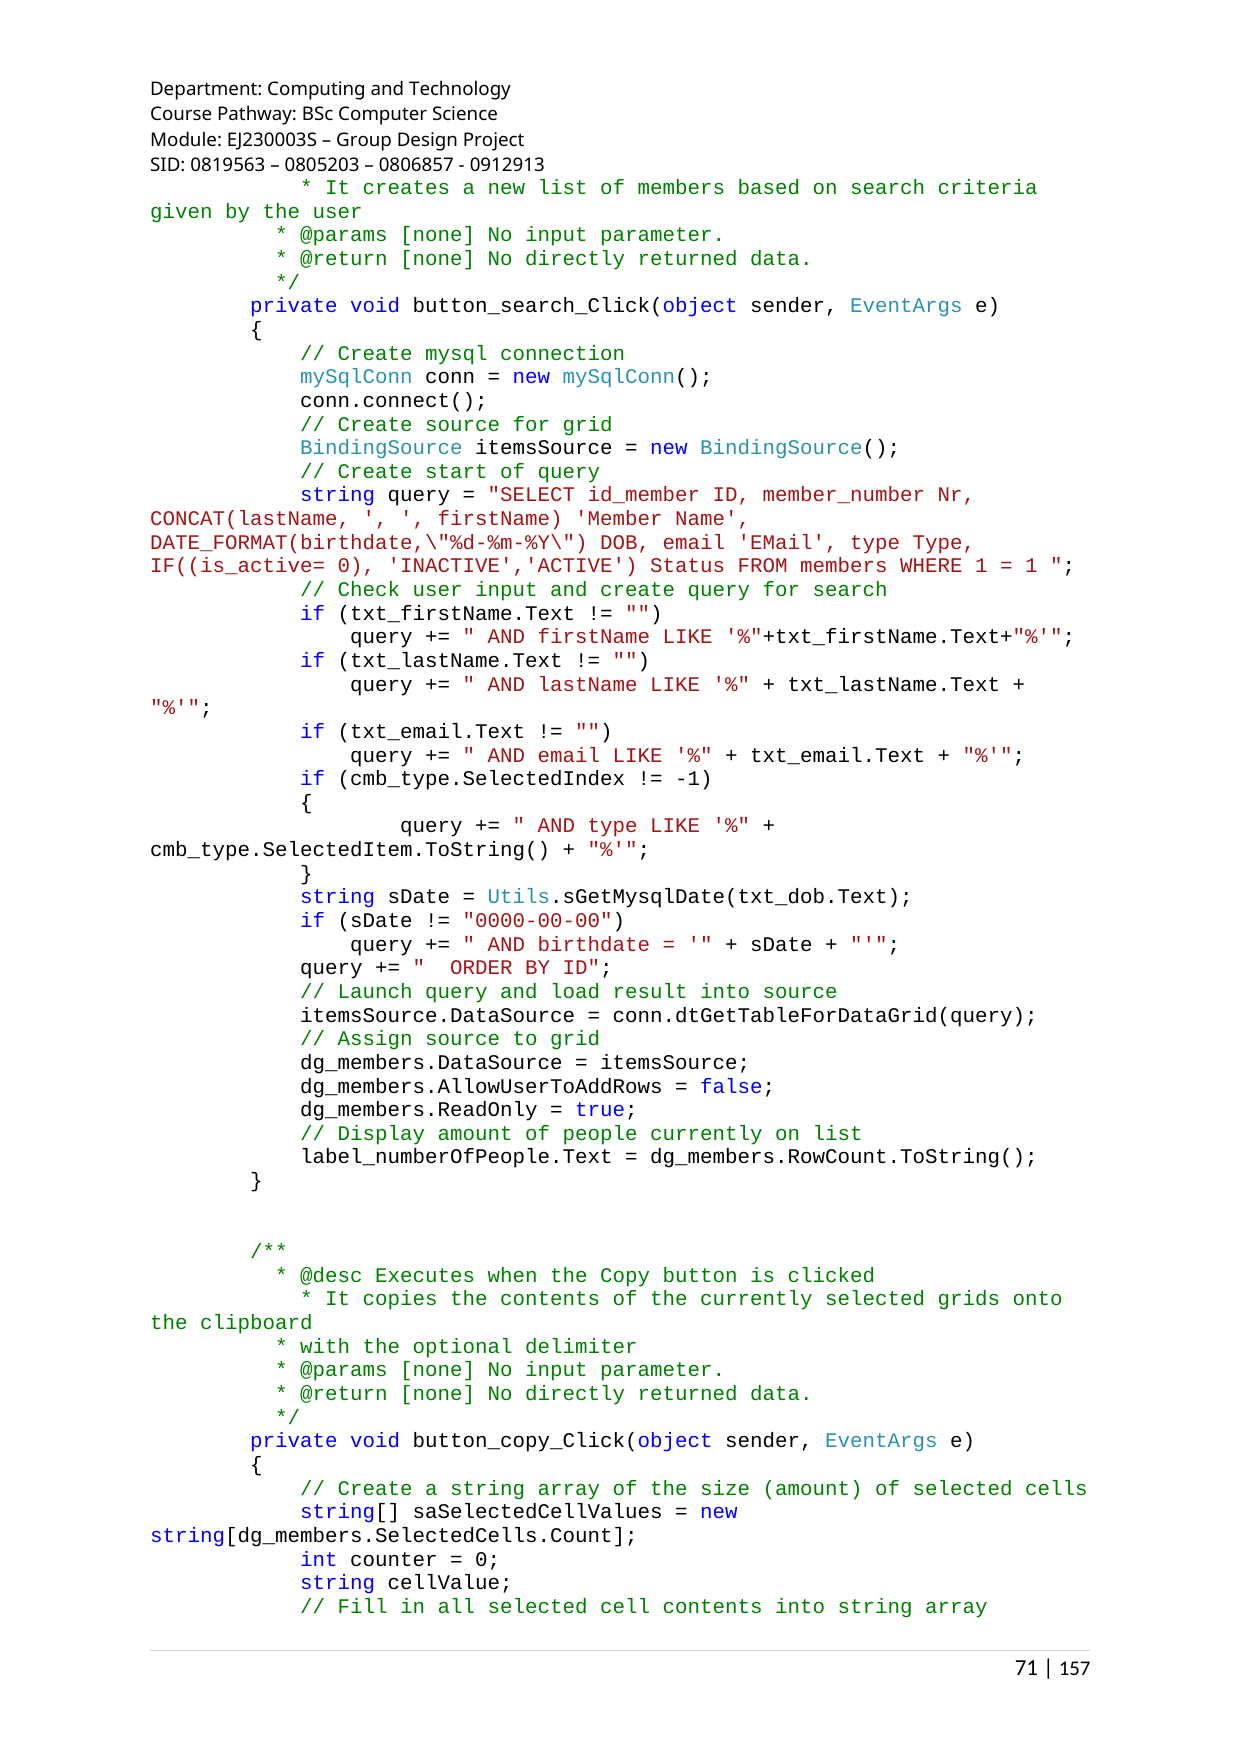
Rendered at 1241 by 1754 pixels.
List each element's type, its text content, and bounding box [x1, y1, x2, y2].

text query += " AND email LIKE '%" + txt_email.Text + "%'"; [150, 744, 1090, 768]
text { [150, 1454, 1090, 1478]
text // Launch query and load result into source [150, 981, 1090, 1005]
text dg_members.ReadOnly = true; [150, 1099, 1090, 1123]
text } [150, 1170, 1090, 1194]
text query += " AND lastName LIKE '%" + txt_lastName.Text + "%'"; [150, 674, 1090, 721]
text int counter = 0; [150, 1548, 1090, 1572]
text label_numberOfPeople.Text = dg_members.RowCount.ToString(); [150, 1147, 1090, 1170]
text // Assign source to grid [150, 1028, 1090, 1052]
text dg_members.DataSource = itemsSource; [150, 1052, 1090, 1076]
text query += " AND birthdate = '" + sDate + "'"; [150, 934, 1090, 957]
text string cellValue; [150, 1572, 1090, 1596]
text * It copies the contents of the currently selected grids onto the clipboard [150, 1288, 1090, 1336]
text * with the optional delimiter [150, 1336, 1090, 1359]
text if (cmb_type.SelectedIndex != -1) [150, 768, 1090, 792]
text } [150, 863, 1090, 886]
text string query = "SELECT id_member ID, member_number Nr, CONCAT(lastName, ', ', firstName) 'Member Name', DATE_FORMAT(birthdate,\"%d-%m-%Y\") DOB, email 'EMail', type Type, IF((is_active= 0), 'INACTIVE','ACTIVE') Status FROM members WHERE 1 = 1 "; [150, 484, 1090, 579]
text query += " AND firstName LIKE '%"+txt_firstName.Text+"%'"; [150, 626, 1090, 650]
text BindingSource itemsSource = new BindingSource(); [150, 437, 1090, 461]
text private void button_search_Click(object sender, EventArgs e) [150, 295, 1090, 319]
text if (sDate != "0000-00-00") [150, 910, 1090, 934]
text // Create mysql connection [150, 343, 1090, 366]
text */ [150, 272, 1090, 295]
text if (txt_lastName.Text != "") [150, 650, 1090, 674]
text itemsSource.DataSource = conn.dtGetTableForDataGrid(query); [150, 1005, 1090, 1028]
text * @params [none] No input parameter. [150, 1359, 1090, 1383]
text // Create start of query [150, 461, 1090, 484]
text * @return [none] No directly returned data. [150, 248, 1090, 272]
text if (txt_email.Text != "") [150, 721, 1090, 744]
text * @desc Executes when the Copy button is clicked [150, 1265, 1090, 1288]
text string sDate = Utils.sGetMysqlDate(txt_dob.Text); [150, 886, 1090, 910]
text // Create a string array of the size (amount) of selected cells [150, 1478, 1090, 1501]
text dg_members.AllowUserToAddRows = false; [150, 1076, 1090, 1099]
text // Display amount of people currently on list [150, 1123, 1090, 1147]
text private void button_copy_Click(object sender, EventArgs e) [150, 1430, 1090, 1454]
text query += " AND type LIKE '%" + cmb_type.SelectedItem.ToString() + "%'"; [150, 816, 1090, 863]
text /** [150, 1241, 1090, 1265]
text // Fill in all selected cell contents into string array [150, 1596, 1090, 1619]
text // Create source for grid [150, 413, 1090, 437]
text */ [150, 1407, 1090, 1430]
text query += " ORDER BY ID"; [150, 957, 1090, 981]
text // Check user input and create query for search [150, 579, 1090, 603]
text * @params [none] No input parameter. [150, 224, 1090, 248]
text * It creates a new list of members based on search criteria given by the user [150, 177, 1090, 224]
text conn.connect(); [150, 390, 1090, 413]
text { [150, 319, 1090, 343]
text { [150, 792, 1090, 816]
text mySqlConn conn = new mySqlConn(); [150, 366, 1090, 390]
text * @return [none] No directly returned data. [150, 1383, 1090, 1407]
text string[] saSelectedCellValues = new string[dg_members.SelectedCells.Count]; [150, 1501, 1090, 1548]
text if (txt_firstName.Text != "") [150, 603, 1090, 626]
